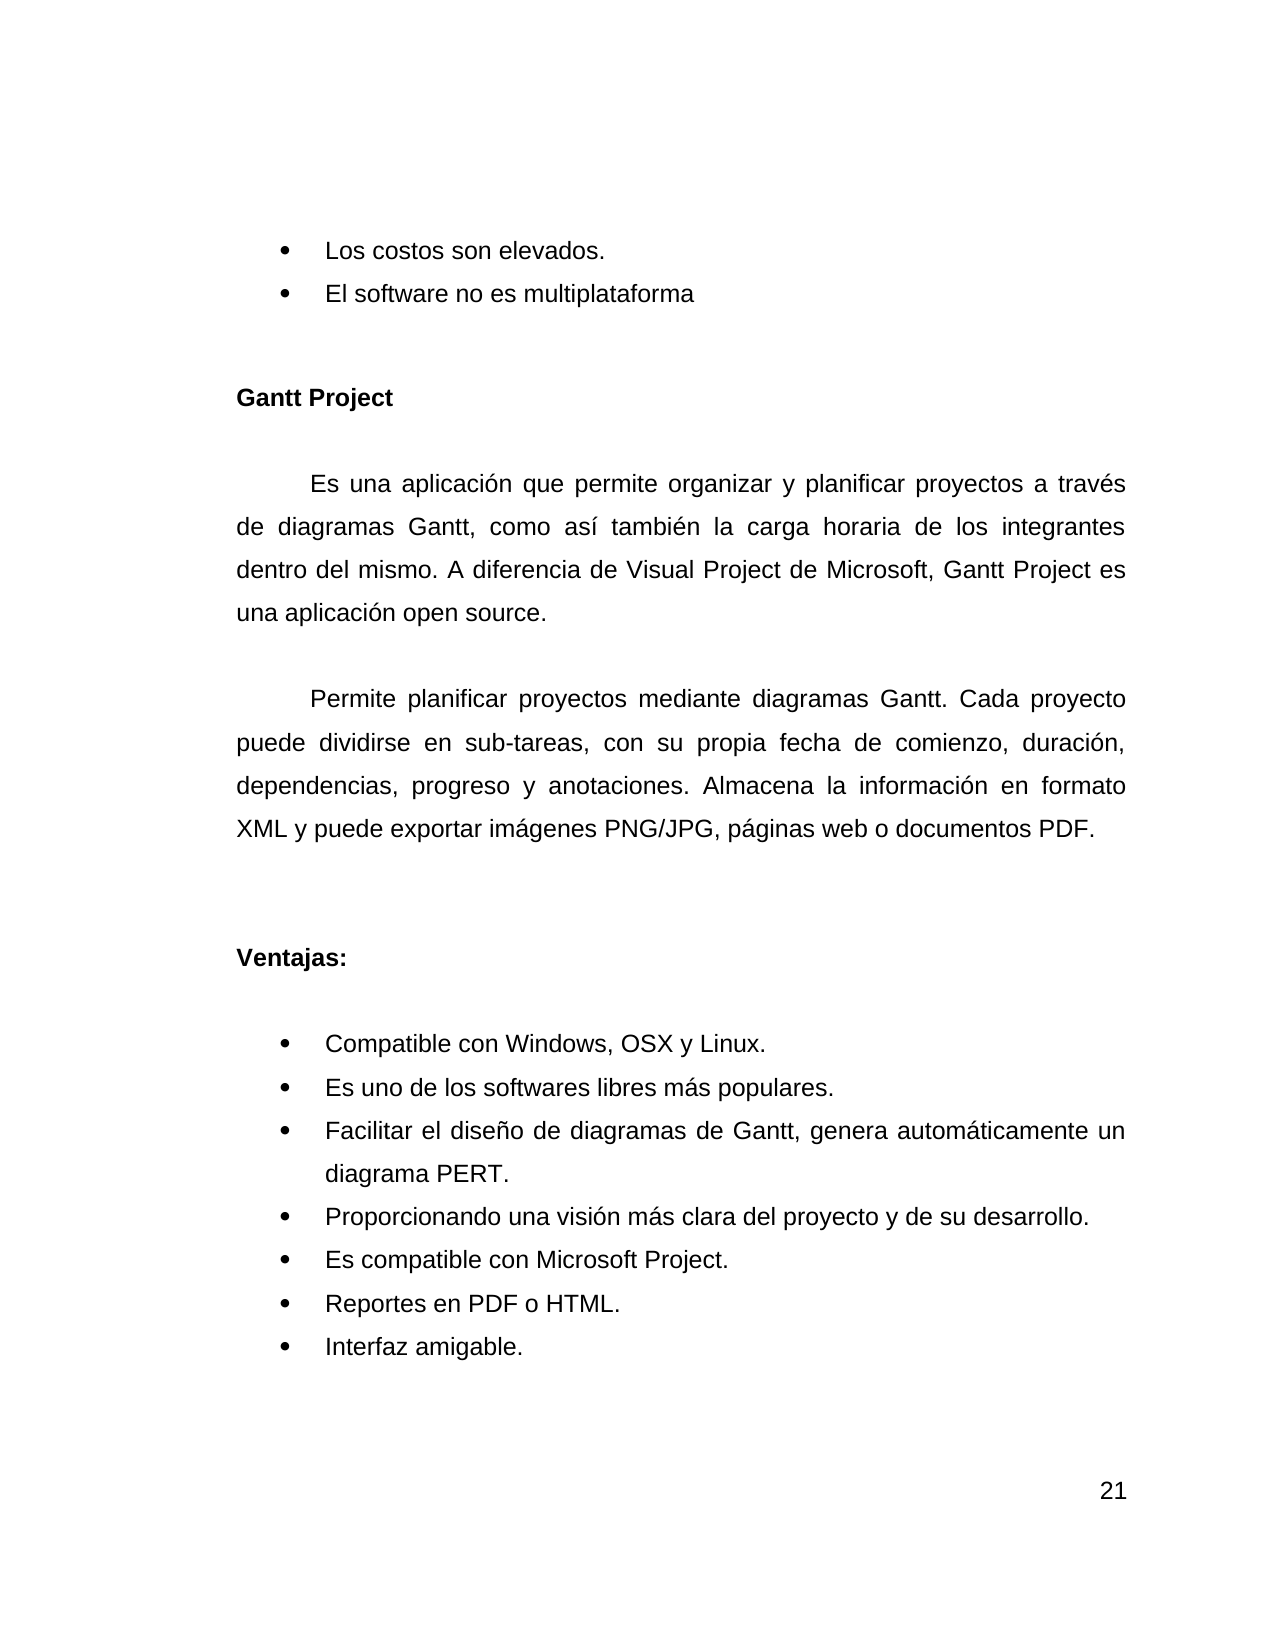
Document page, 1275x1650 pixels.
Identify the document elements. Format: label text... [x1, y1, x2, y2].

text Ventajas: [236, 943, 1127, 972]
text Facilitar el diseño de diagramas de Gantt, genera automáticamente un diagrama PERT. [281, 1116, 1127, 1188]
text Los costos son elevados. [281, 236, 1127, 265]
text Proporcionando una visión más clara del proyecto y de su desarrollo. [281, 1202, 1127, 1231]
text Es compatible con Microsoft Project. [281, 1245, 1127, 1274]
text El software no es multiplataforma [281, 279, 1127, 308]
text Gantt Project [236, 382, 1127, 411]
text Es una aplicación que permite organizar y planificar proyectos a través de diagramas Gantt, como así también la carga horaria de los integrantes dentro del mismo. A diferencia de Visual Project de Microsoft, Gantt Project es una aplicación open source. [236, 469, 1127, 627]
text Permite planificar proyectos mediante diagramas Gantt. Cada proyecto puede dividirse en sub-tareas, con su propia fecha de comienzo, duración, dependencias, progreso y anotaciones. Almacena la información en formato XML y puede exportar imágenes PNG/JPG, páginas web o documentos PDF. [236, 684, 1127, 842]
text Interfaz amigable. [281, 1332, 1127, 1361]
text Compatible con Windows, OSX y Linux. [281, 1029, 1127, 1058]
text Reportes en PDF o HTML. [281, 1289, 1127, 1317]
text Es uno de los softwares libres más populares. [281, 1073, 1127, 1101]
